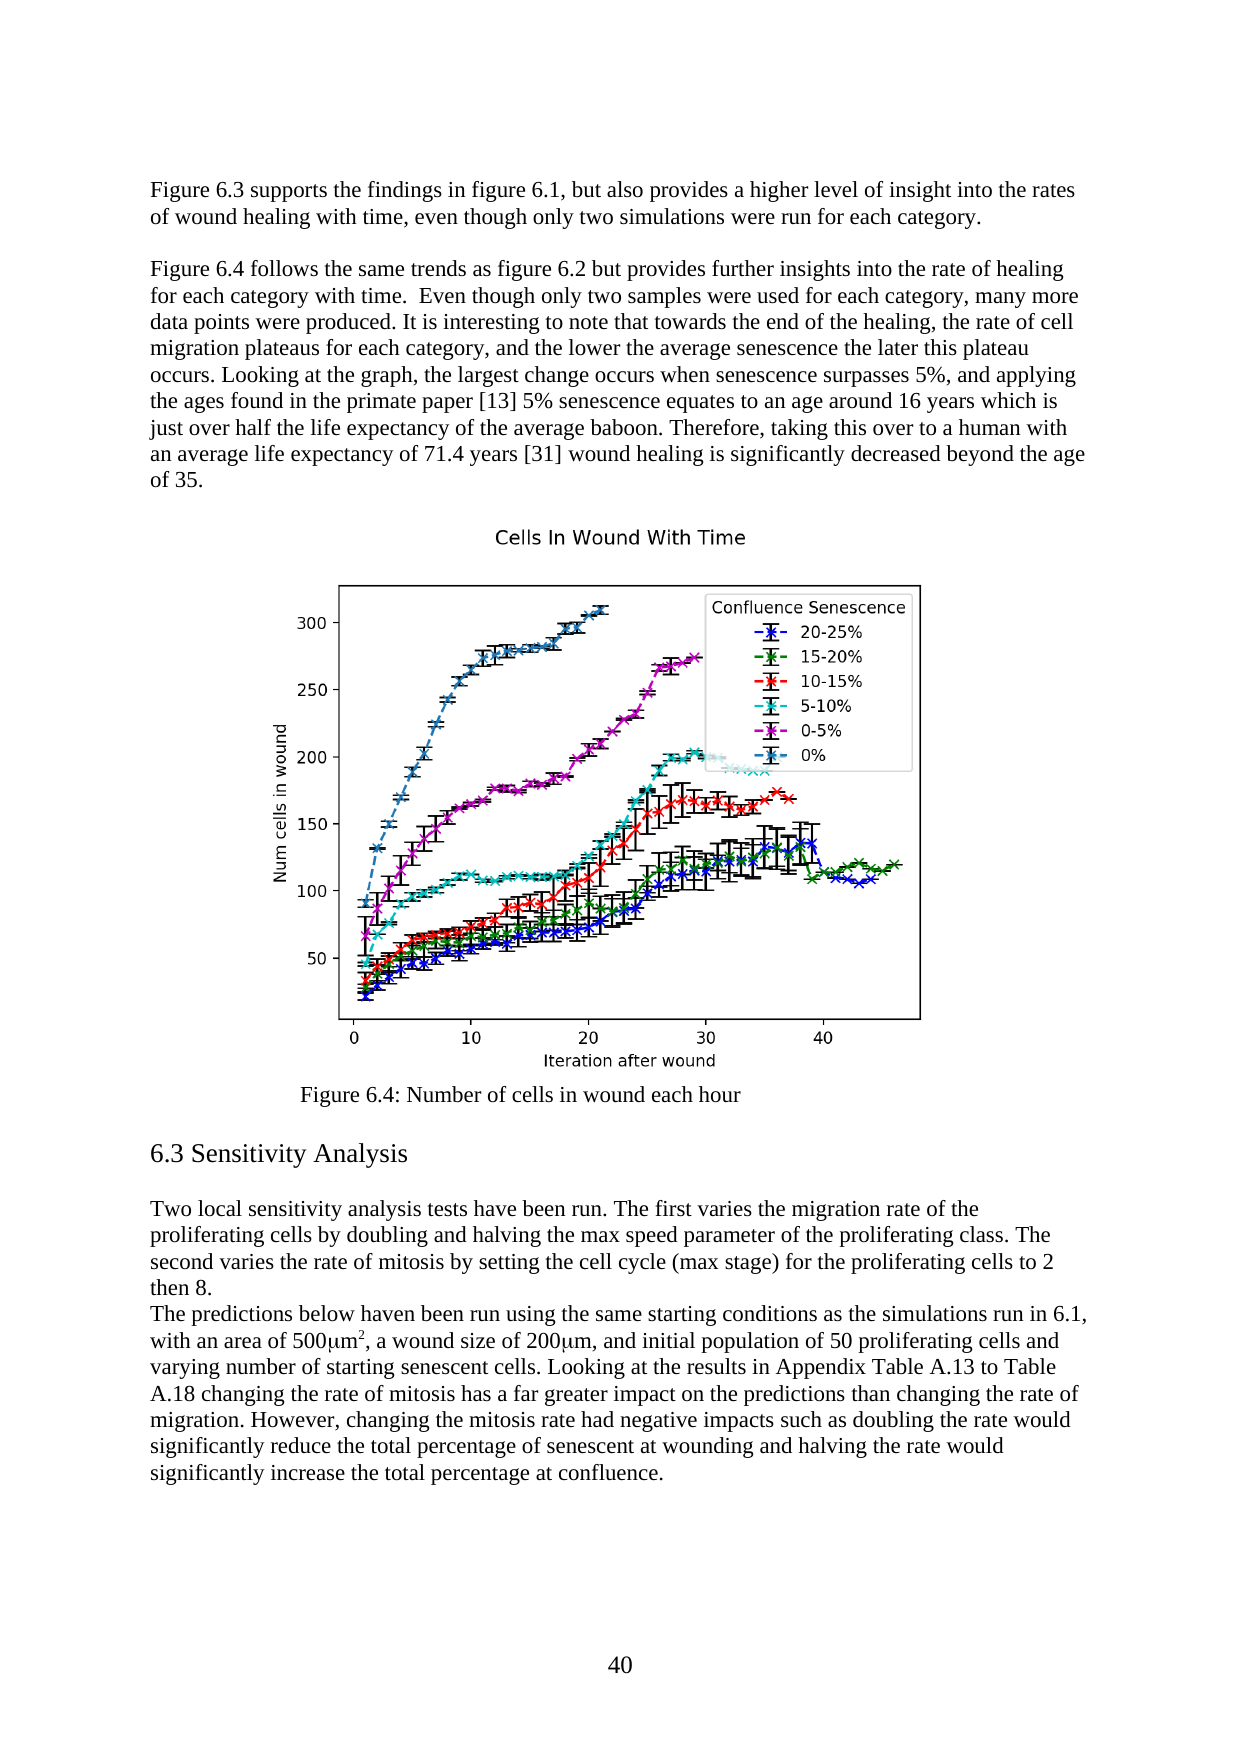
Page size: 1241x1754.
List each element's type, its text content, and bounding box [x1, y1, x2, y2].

subtitle 6.3 Sensitivity Analysis [150, 1138, 1090, 1169]
picture [245, 518, 995, 1081]
text Figure 6.3 supports the findings in figure 6.1, but also provides a higher level of insight into the rates of wound healing with time, even though only two simulations were run for each category. [150, 176, 1090, 229]
text The predictions below haven been run using the same starting conditions as the simulations run in 6.1, with an area of 500m2, a wound size of 200m, and initial population of 50 proliferating cells and varying number of starting senescent cells. Looking at the results in Appendix Table A.13 to Table A.18 changing the rate of mitosis has a far greater impact on the predictions than changing the rate of migration. However, changing the mitosis rate had negative impacts such as doubling the rate would significantly reduce the total percentage of senescent at wounding and halving the rate would significantly increase the total percentage at confluence. [150, 1301, 1090, 1540]
text Two local sensitivity analysis tests have been run. The first varies the migration rate of the proliferating cells by doubling and halving the max speed parameter of the proliferating class. The second varies the rate of mitosis by setting the cell cycle (max stage) for the proliferating cells to 2 then 8. [150, 1195, 1090, 1301]
text Figure 6.4: Number of cells in wound each hour [225, 1081, 1090, 1107]
text Figure 6.4 follows the same trends as figure 6.2 but provides further insights into the rate of healing for each category with time. Even though only two samples were used for each category, many more data points were produced. It is interesting to note that towards the end of the healing, the rate of cell migration plateaus for each category, and the lower the average senescence the later this plateau occurs. Looking at the graph, the largest change occurs when senescence surpasses 5%, and applying the ages found in the primate paper [13] 5% senescence equates to an age around 16 years which is just over half the life expectancy of the average baboon. Therefore, taking this over to a human with an average life expectancy of 71.4 years [31] wound healing is significantly decreased beyond the age of 35. [150, 255, 1090, 493]
